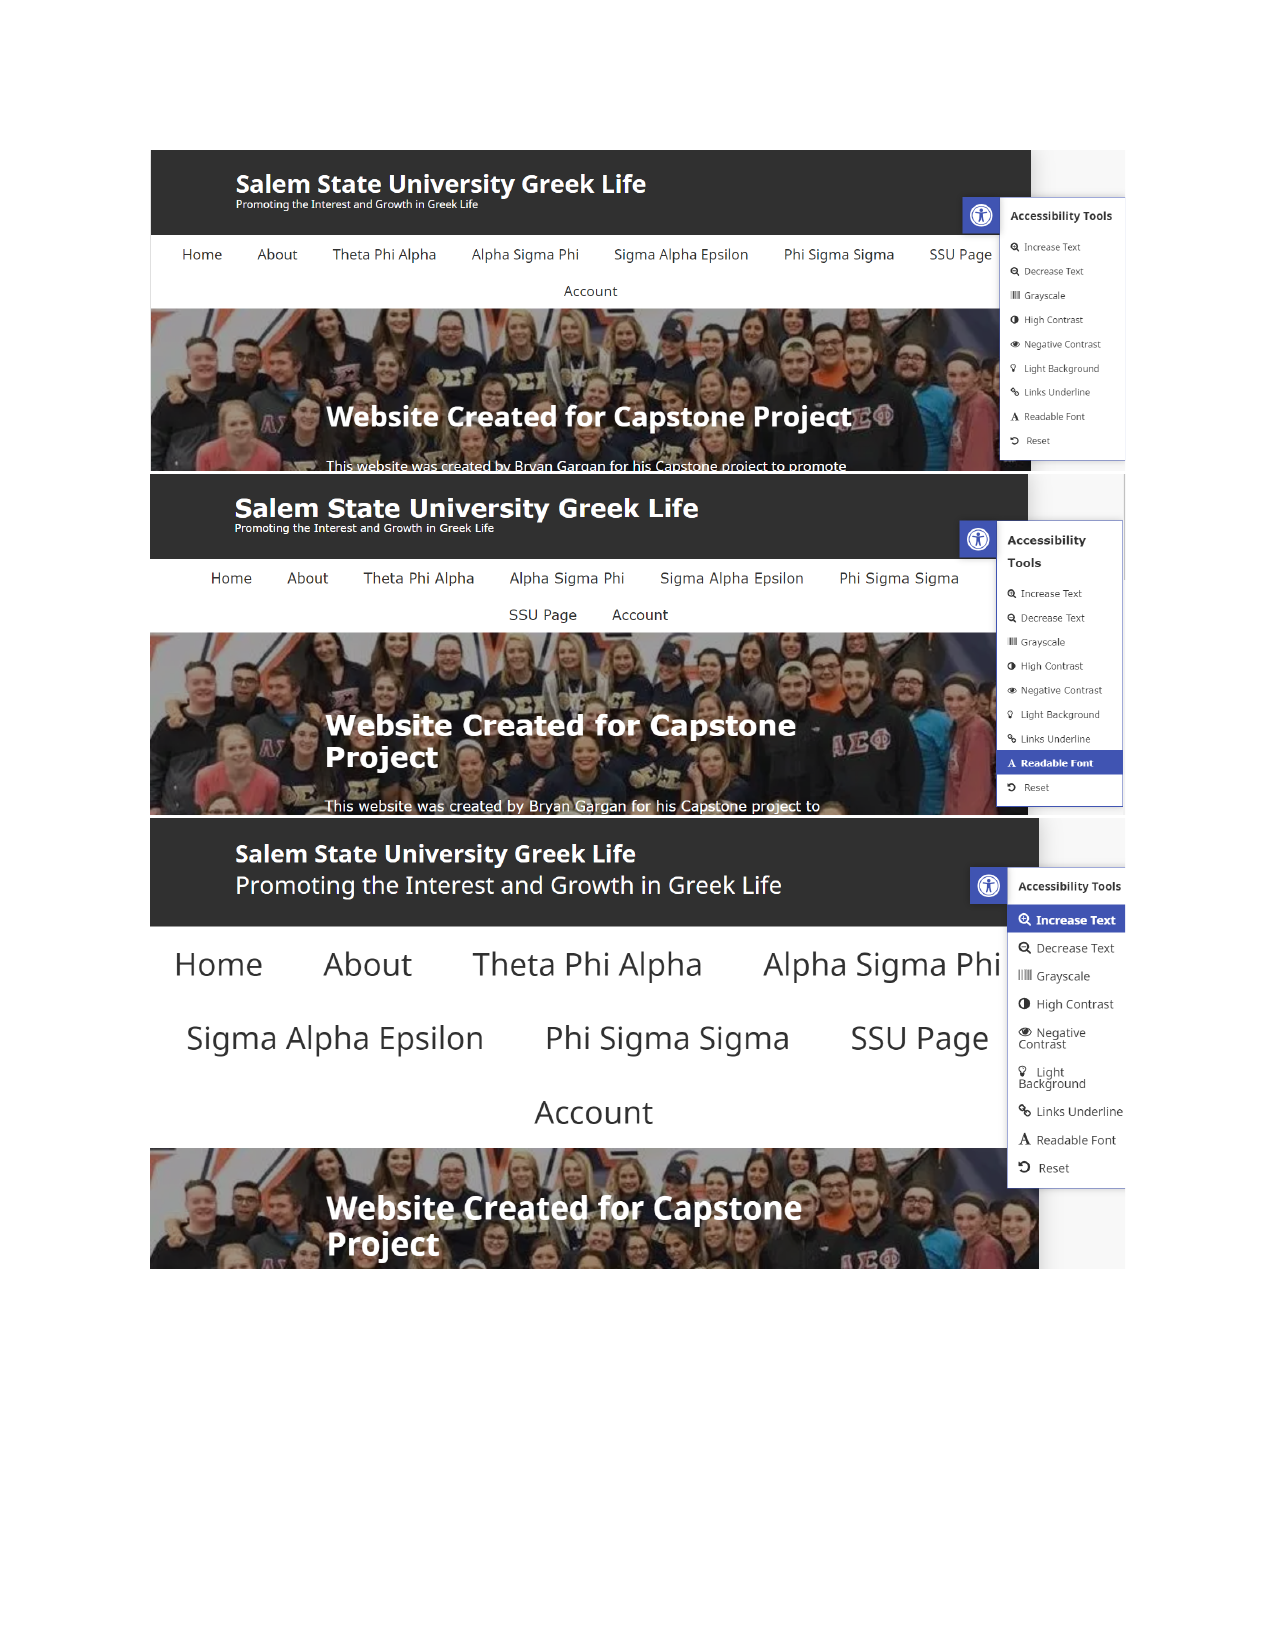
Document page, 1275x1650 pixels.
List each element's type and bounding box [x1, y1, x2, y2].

picture [150, 474, 1125, 815]
picture [150, 150, 1125, 471]
picture [150, 818, 1125, 1269]
